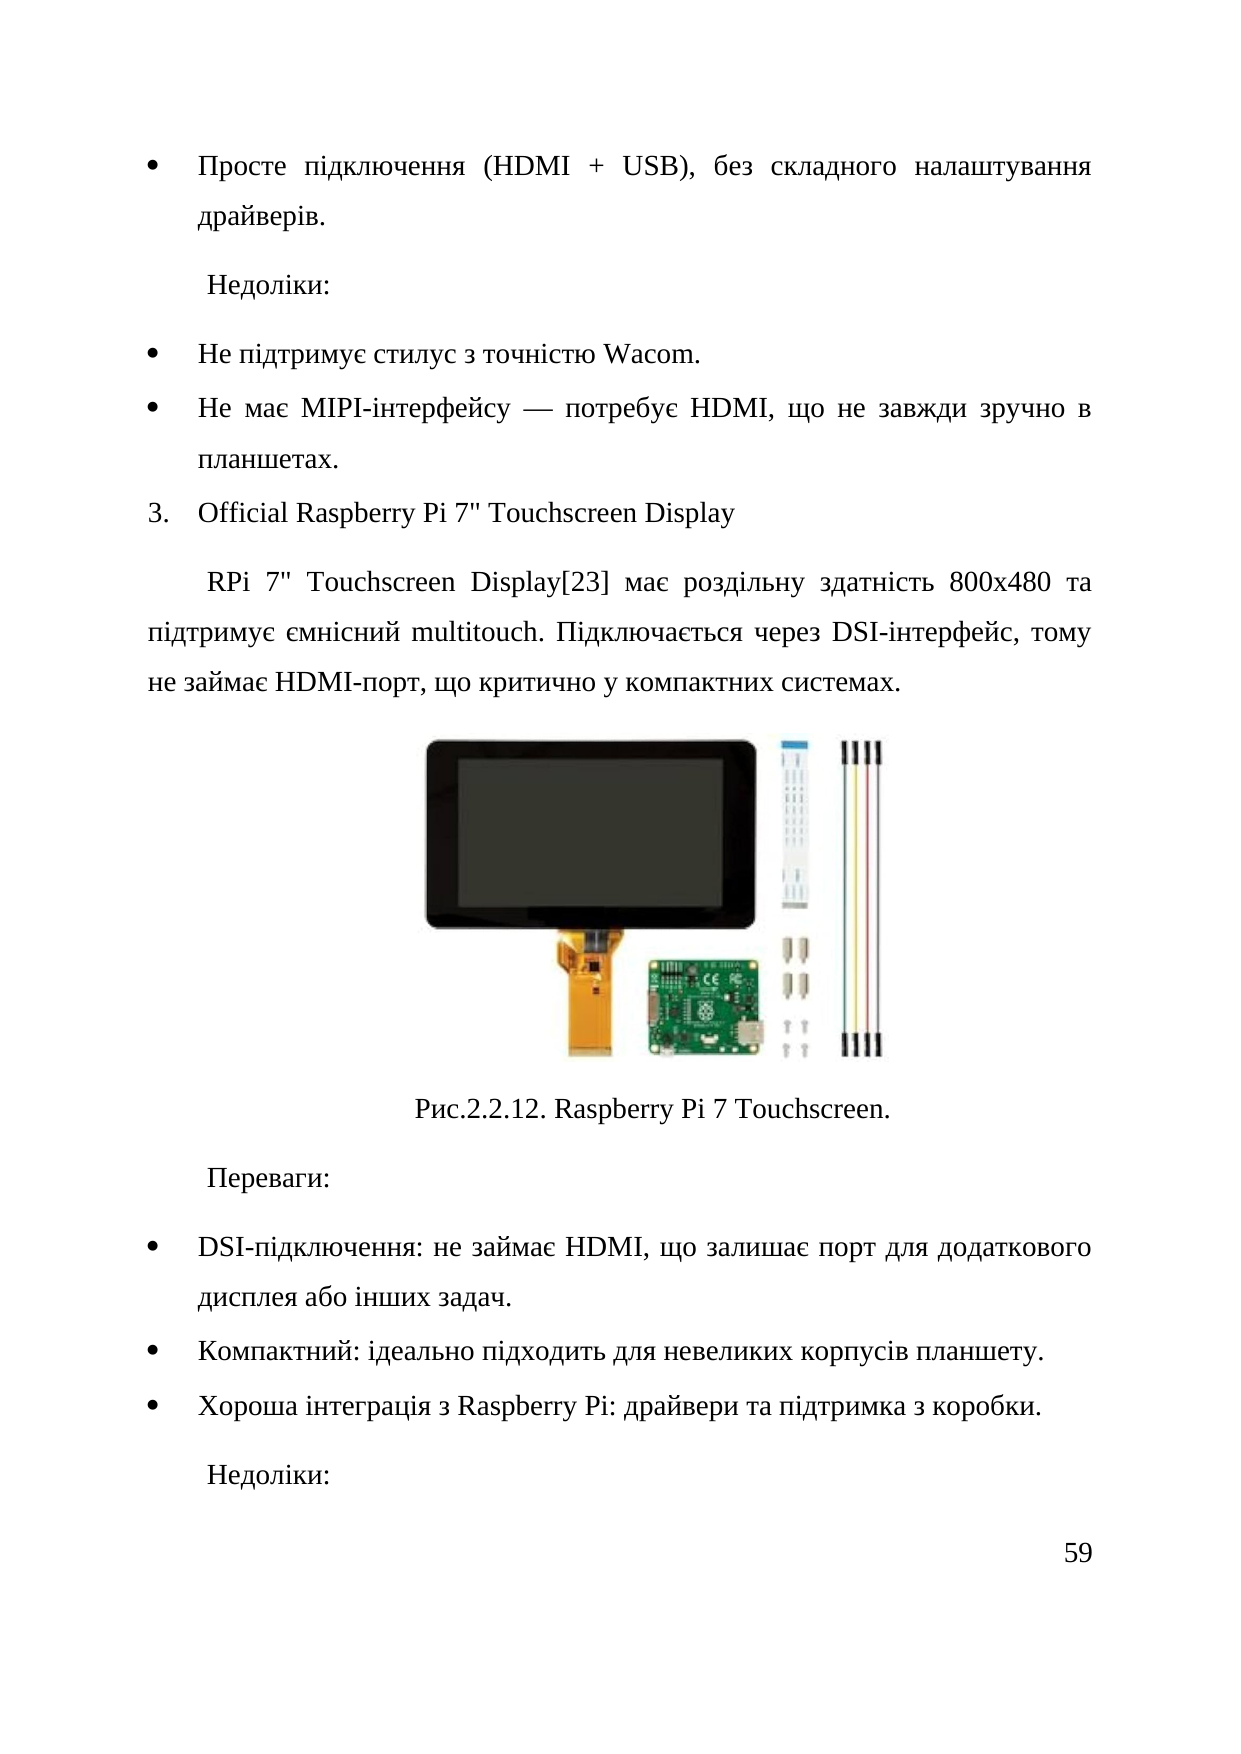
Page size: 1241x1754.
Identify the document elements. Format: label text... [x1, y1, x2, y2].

list Не підтримує стилус з точністю Wacom. [148, 336, 1093, 370]
text Переваги: [148, 1160, 1093, 1193]
text Недоліки: [148, 1457, 1093, 1490]
picture [416, 733, 889, 1062]
list Просте підключення (HDMI + USB), без складного налаштування драйверів. [148, 148, 1093, 232]
list Official Raspberry Pi 7" Touchscreen Display [148, 495, 1093, 528]
text RPi 7" Touchscreen Display[23] має роздільну здатність 800x480 та підтримує ємнісний multitouch. Підключається через DSI-інтерфейс, тому не займає HDMI-порт, що критично у компактних системах. [148, 564, 1093, 698]
list Компактний: ідеально підходить для невеликих корпусів планшету. [148, 1333, 1093, 1367]
list Хороша інтеграція з Raspberry Pi: драйвери та підтримка з коробки. [148, 1388, 1093, 1421]
text Недоліки: [148, 267, 1093, 301]
list Не має MIPI-інтерфейсу — потребує HDMI, що не завжди зручно в планшетах. [148, 390, 1093, 474]
text Рис.2.2.12. Raspberry Pi 7 Touchscreen. [148, 1091, 1093, 1124]
list DSI-підключення: не займає HDMI, що залишає порт для додаткового дисплея або інших задач. [148, 1229, 1093, 1313]
